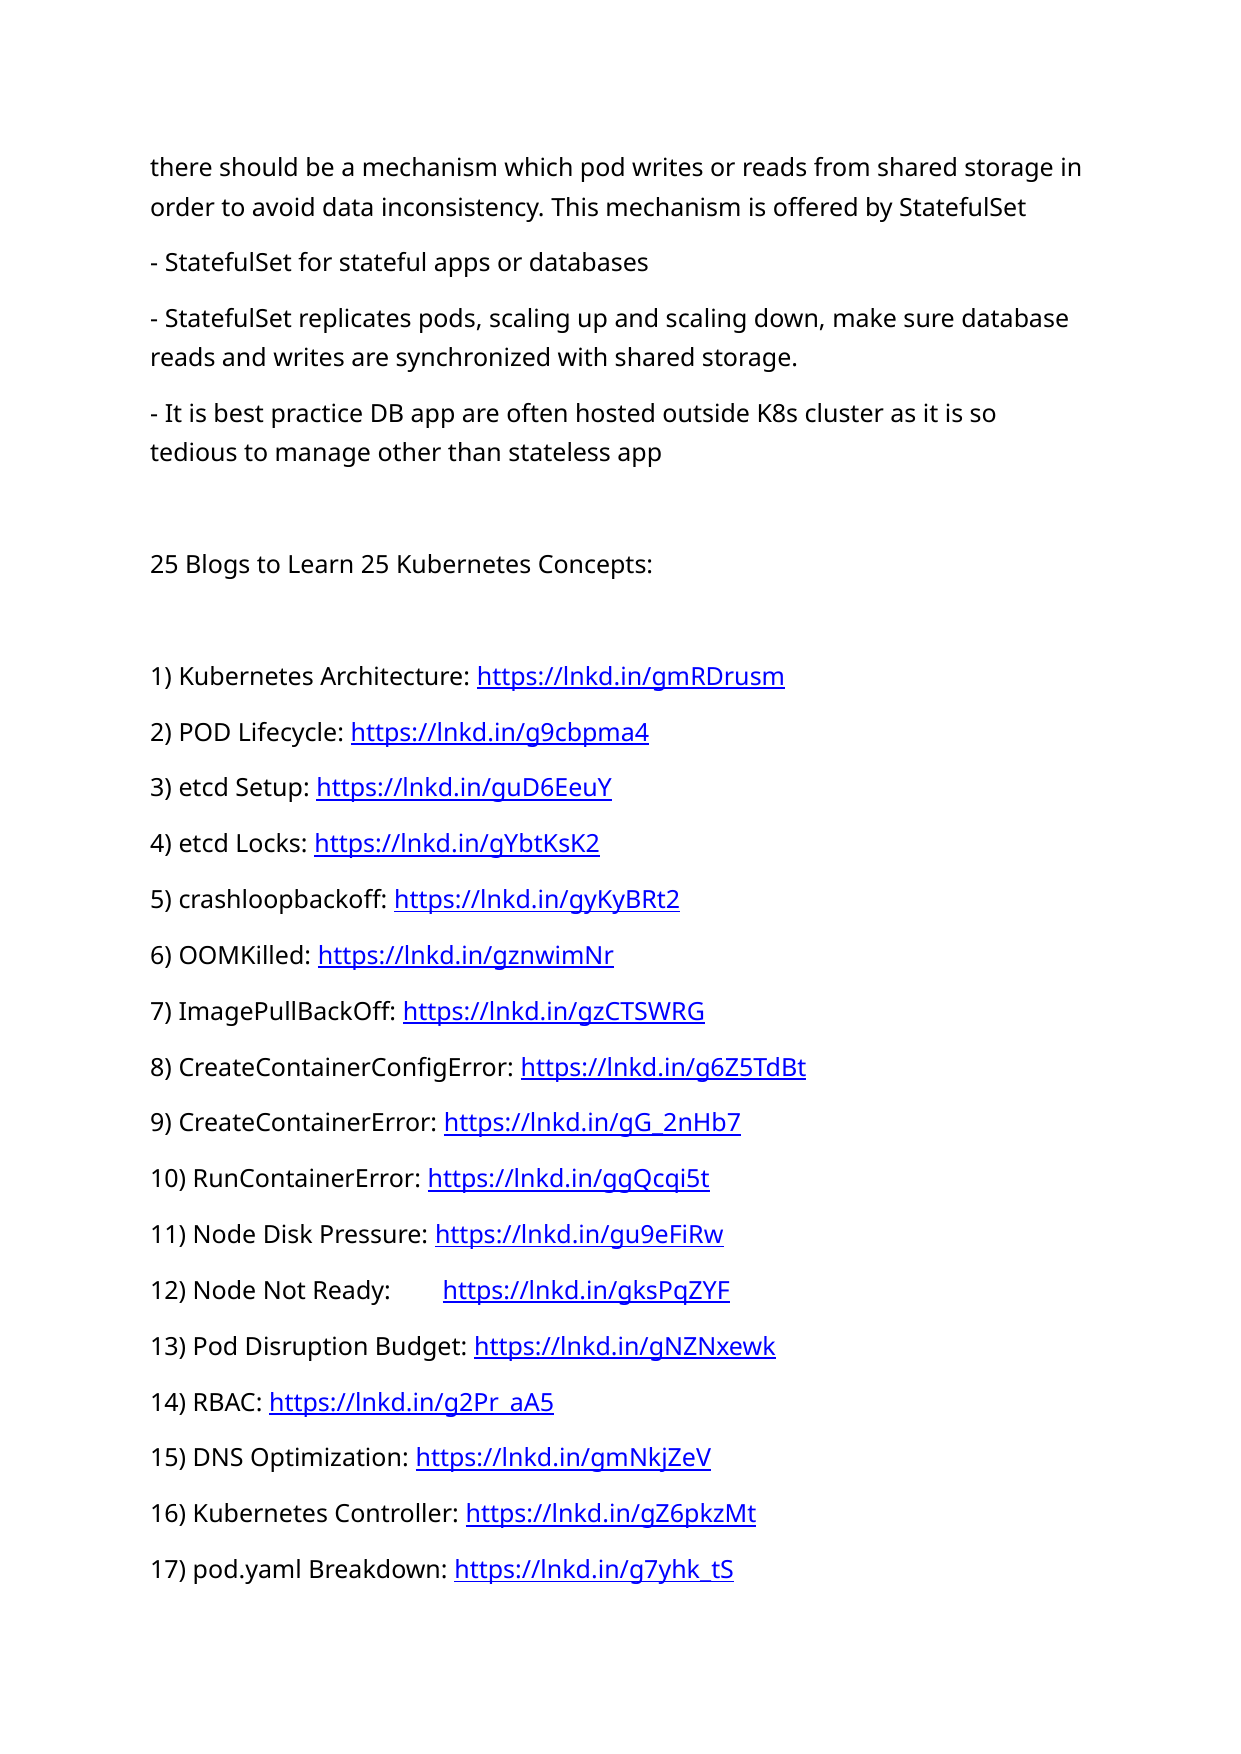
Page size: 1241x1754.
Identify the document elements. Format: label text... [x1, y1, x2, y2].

text 8) CreateContainerConfigError: https://lnkd.in/g6Z5TdBt [150, 1049, 1090, 1083]
text 10) RunContainerError: https://lnkd.in/ggQcqi5t [150, 1161, 1090, 1195]
text - StatefulSet replicates pods, scaling up and scaling down, make sure database reads and writes are synchronized with shared storage. [150, 301, 1090, 374]
text 12) Node Not Ready: https://lnkd.in/gksPqZYF [150, 1272, 1090, 1307]
text - It is best practice DB app are often hosted outside K8s cluster as it is so tedious to manage other than stateless app [150, 396, 1090, 469]
text 4) etcd Locks: https://lnkd.in/gYbtKsK2 [150, 826, 1090, 860]
text 2) POD Lifecycle: https://lnkd.in/g9cbpma4 [150, 714, 1090, 748]
text 16) Kubernetes Controller: https://lnkd.in/gZ6pkzMt [150, 1496, 1090, 1530]
text 15) DNS Optimization: https://lnkd.in/gmNkjZeV [150, 1440, 1090, 1474]
text 11) Node Disk Pressure: https://lnkd.in/gu9eFiRw [150, 1217, 1090, 1251]
text 6) OOMKilled: https://lnkd.in/gznwimNr [150, 937, 1090, 972]
text 9) CreateContainerError: https://lnkd.in/gG_2nHb7 [150, 1105, 1090, 1139]
text 3) etcd Setup: https://lnkd.in/guD6EeuY [150, 770, 1090, 804]
text - StatefulSet for stateful apps or databases [150, 245, 1090, 279]
text 5) crashloopbackoff: https://lnkd.in/gyKyBRt2 [150, 882, 1090, 916]
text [150, 150, 1090, 223]
text 13) Pod Disruption Budget: https://lnkd.in/gNZNxewk [150, 1328, 1090, 1362]
text 25 Blogs to Learn 25 Kubernetes Concepts: [150, 547, 1090, 581]
text 17) pod.yaml Breakdown: https://lnkd.in/g7yhk_tS [150, 1552, 1090, 1586]
text 7) ImagePullBackOff: https://lnkd.in/gzCTSWRG [150, 993, 1090, 1027]
text 14) RBAC: https://lnkd.in/g2Pr_aA5 [150, 1384, 1090, 1418]
text 1) Kubernetes Architecture: https://lnkd.in/gmRDrusm [150, 658, 1090, 692]
